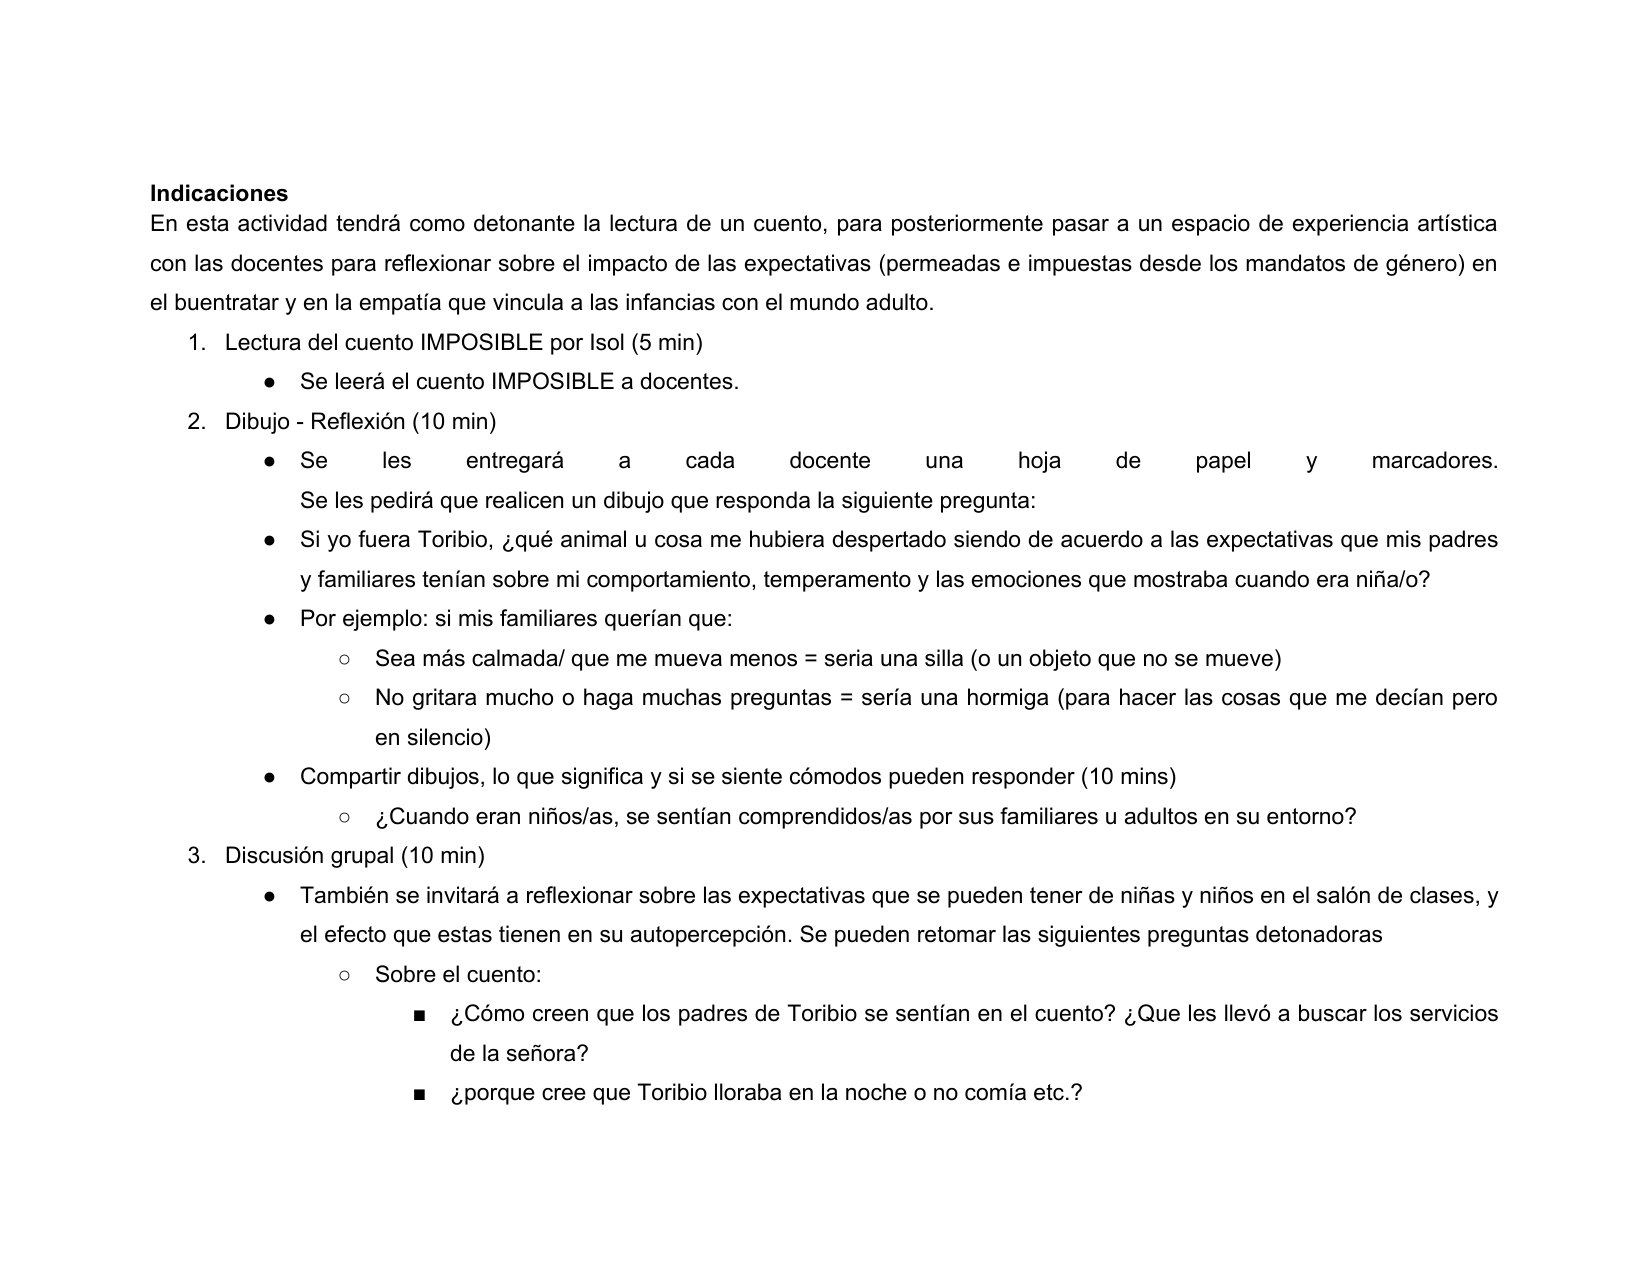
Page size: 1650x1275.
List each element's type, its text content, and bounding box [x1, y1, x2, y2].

list Sobre el cuento: [337, 961, 1500, 987]
list Sea más calmada/ que me mueva menos = seria una silla (o un objeto que no se mueve) [337, 645, 1500, 671]
list ¿porque cree que Toribio lloraba en la noche o no comía etc.? [412, 1079, 1500, 1105]
list Discusión grupal (10 min) [187, 842, 1500, 868]
list No gritara mucho o haga muchas preguntas = sería una hormiga (para hacer las cosas que me decían pero en silencio) [337, 684, 1500, 750]
text En esta actividad tendrá como detonante la lectura de un cuento, para posteriormente pasar a un espacio de experiencia artística con las docentes para reflexionar sobre el impacto de las expectativas (permeadas e impuestas desde los mandatos de género) en el buentratar y en la empatía que vincula a las infancias con el mundo adulto. [150, 210, 1500, 316]
list ¿Cuando eran niños/as, se sentían comprendidos/as por sus familiares u adultos en su entorno? [337, 803, 1500, 829]
list Compartir dibujos, lo que significa y si se siente cómodos pueden responder (10 mins) [262, 763, 1500, 789]
list También se invitará a reflexionar sobre las expectativas que se pueden tener de niñas y niños en el salón de clases, y el efecto que estas tienen en su autopercepción. Se pueden retomar las siguientes preguntas detonadoras [262, 882, 1500, 947]
list Dibujo - Reflexión (10 min) [187, 408, 1500, 434]
list Por ejemplo: si mis familiares querían que: [262, 605, 1500, 632]
list Se leerá el cuento IMPOSIBLE a docentes. [262, 368, 1500, 395]
list Lectura del cuento IMPOSIBLE por Isol (5 min) [187, 329, 1500, 355]
text Indicaciones [150, 180, 1500, 207]
list Se les entregará a cada docente una hoja de papel y marcadores. Se les pedirá que realicen un dibujo que responda la siguiente pregunta: [262, 447, 1500, 513]
list Si yo fuera Toribio, ¿qué animal u cosa me hubiera despertado siendo de acuerdo a las expectativas que mis padres y familiares tenían sobre mi comportamiento, temperamento y las emociones que mostraba cuando era niña/o? [262, 526, 1500, 592]
list ¿Cómo creen que los padres de Toribio se sentían en el cuento? ¿Que les llevó a buscar los servicios de la señora? [412, 1000, 1500, 1066]
